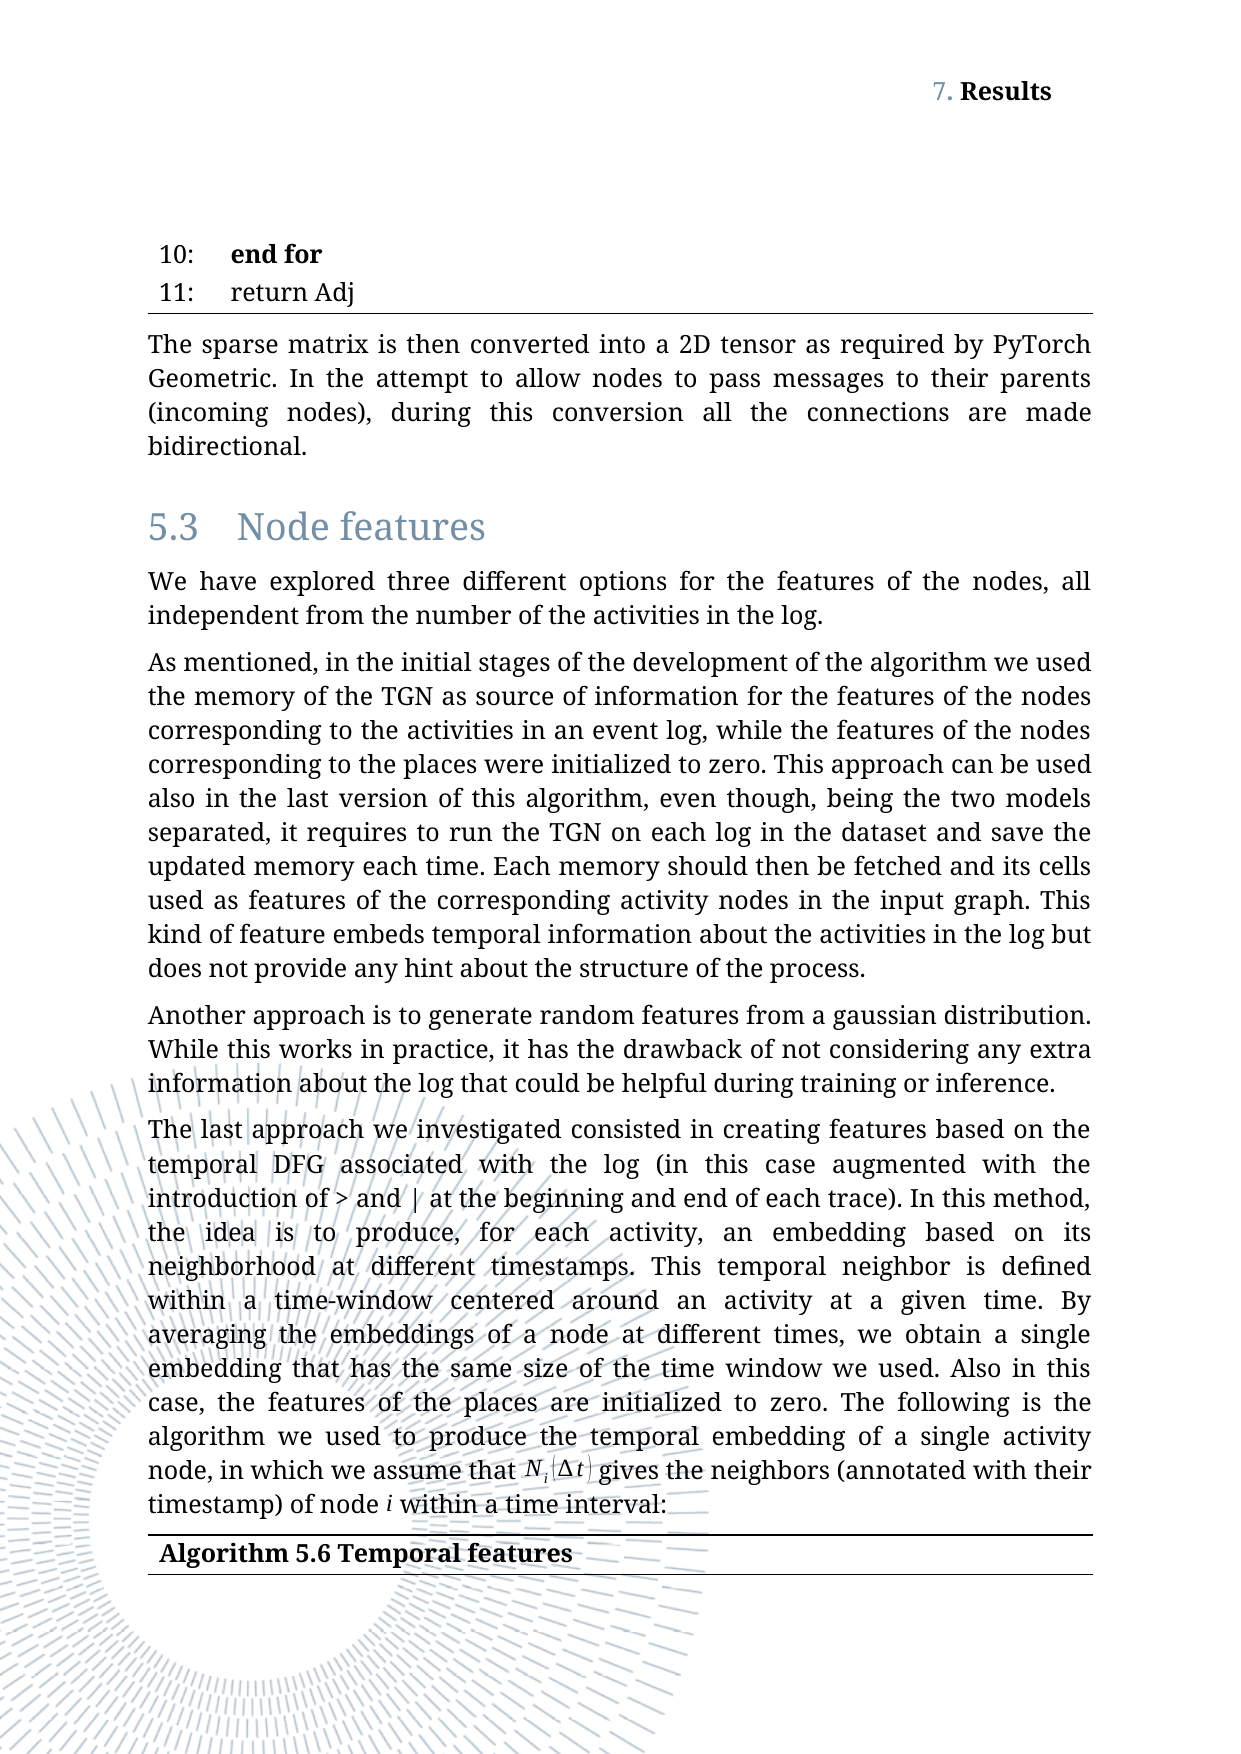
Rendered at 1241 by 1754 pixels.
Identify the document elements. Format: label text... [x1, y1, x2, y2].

table_cell 10: [148, 236, 219, 274]
text As mentioned, in the initial stages of the development of the algorithm we used the memory of the TGN as source of information for the features of the nodes corresponding to the activities in an event log, while the features of the nodes corresponding to the places were initialized to zero. This approach can be used also in the last version of this algorithm, even though, being the two models separated, it requires to run the TGN on each log in the dataset and save the updated memory each time. Each memory should then be fetched and its cells used as features of the corresponding activity nodes in the input graph. This kind of feature embeds temporal information about the activities in the log but does not provide any hint about the structure of the process. [148, 644, 1092, 985]
table_cell 11: [148, 275, 219, 313]
text The sparse matrix is then converted into a 2D tensor as required by PyTorch Geometric. In the attempt to allow nodes to pass messages to their parents (incoming nodes), during this conversion all the connections are made bidirectional. [148, 326, 1092, 463]
text Another approach is to generate random features from a gaussian distribution. While this works in practice, it has the drawback of not considering any extra information about the log that could be helpful during training or inference. [148, 997, 1092, 1100]
table_cell end for [219, 236, 1092, 274]
text The last approach we investigated consisted in creating features based on the temporal DFG associated with the log (in this case augmented with the introduction of > and | at the beginning and end of each trace). In this method, the idea is to produce, for each activity, an embedding based on its neighborhood at different timestamps. This temporal neighbor is defined within a time-window centered around an activity at a given time. By averaging the embeddings of a node at different times, we obtain a single embedding that has the same size of the time window we used. Also in this case, the features of the places are initialized to zero. The following is the algorithm we used to produce the temporal embedding of a single activity node, in which we assume that gives the neighbors (annotated with their timestamp) of node within a time interval: [148, 1112, 1092, 1521]
table_cell return Adj [219, 275, 1092, 313]
subtitle Node features [148, 500, 1092, 551]
table_header Algorithm 5.6 Temporal features [148, 1536, 1092, 1574]
text We have explored three different options for the features of the nodes, all independent from the number of the activities in the log. [148, 564, 1092, 632]
